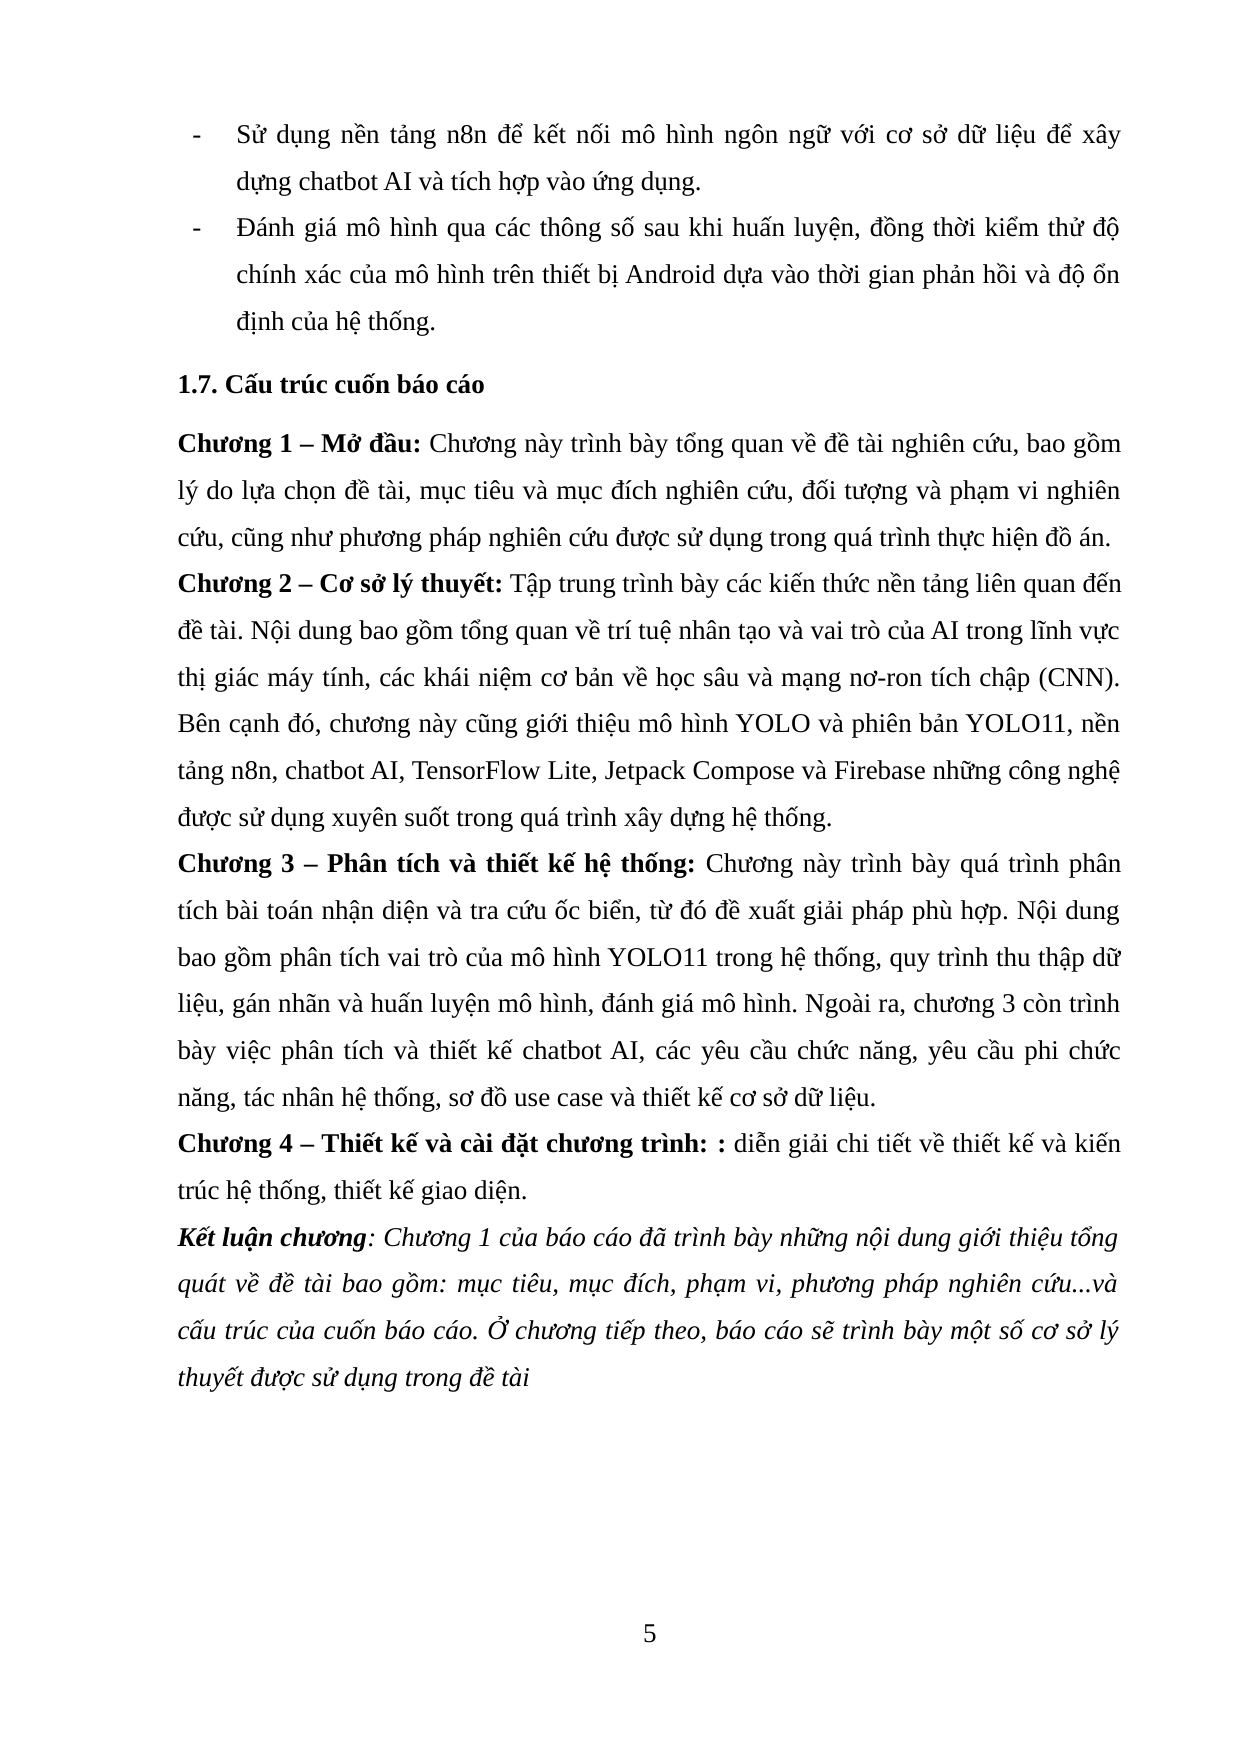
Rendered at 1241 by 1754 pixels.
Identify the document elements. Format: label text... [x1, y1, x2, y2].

text Chương 4 – Thiết kế và cài đặt chương trình: : diễn giải chi tiết về thiết kế và kiến trúc hệ thống, thiết kế giao diện. [177, 1127, 1122, 1205]
text Chương 2 – Cơ sở lý thuyết: Tập trung trình bày các kiến thức nền tảng liên quan đến đề tài. Nội dung bao gồm tổng quan về trí tuệ nhân tạo và vai trò của AI trong lĩnh vực thị giác máy tính, các khái niệm cơ bản về học sâu và mạng nơ-ron tích chập (CNN). Bên cạnh đó, chương này cũng giới thiệu mô hình YOLO và phiên bản YOLO11, nền tảng n8n, chatbot AI, TensorFlow Lite, Jetpack Compose và Firebase những công nghệ được sử dụng xuyên suốt trong quá trình xây dựng hệ thống. [177, 567, 1122, 832]
text Chương 1 – Mở đầu: Chương này trình bày tổng quan về đề tài nghiên cứu, bao gồm lý do lựa chọn đề tài, mục tiêu và mục đích nghiên cứu, đối tượng và phạm vi nghiên cứu, cũng như phương pháp nghiên cứu được sử dụng trong quá trình thực hiện đồ án. [177, 427, 1122, 552]
text Chương 3 – Phân tích và thiết kế hệ thống: Chương này trình bày quá trình phân tích bài toán nhận diện và tra cứu ốc biển, từ đó đề xuất giải pháp phù hợp. Nội dung bao gồm phân tích vai trò của mô hình YOLO11 trong hệ thống, quy trình thu thập dữ liệu, gán nhãn và huấn luyện mô hình, đánh giá mô hình. Ngoài ra, chương 3 còn trình bày việc phân tích và thiết kế chatbot AI, các yêu cầu chức năng, yêu cầu phi chức năng, tác nhân hệ thống, sơ đồ use case và thiết kế cơ sở dữ liệu. [177, 847, 1122, 1112]
subtitle Cấu trúc cuốn báo cáo [177, 368, 1122, 399]
text Kết luận chương: Chương 1 của báo cáo đã trình bày những nội dung giới thiệu tổng quát về đề tài bao gồm: mục tiêu, mục đích, phạm vi, phương pháp nghiên cứu...và cấu trúc của cuốn báo cáo. Ở chương tiếp theo, báo cáo sẽ trình bày một số cơ sở lý thuyết được sử dụng trong đề tài [177, 1221, 1122, 1392]
list Đánh giá mô hình qua các thông số sau khi huấn luyện, đồng thời kiểm thử độ chính xác của mô hình trên thiết bị Android dựa vào thời gian phản hồi và độ ổn định của hệ thống. [192, 211, 1122, 336]
list Sử dụng nền tảng n8n để kết nối mô hình ngôn ngữ với cơ sở dữ liệu để xây dựng chatbot AI và tích hợp vào ứng dụng. [192, 118, 1122, 196]
